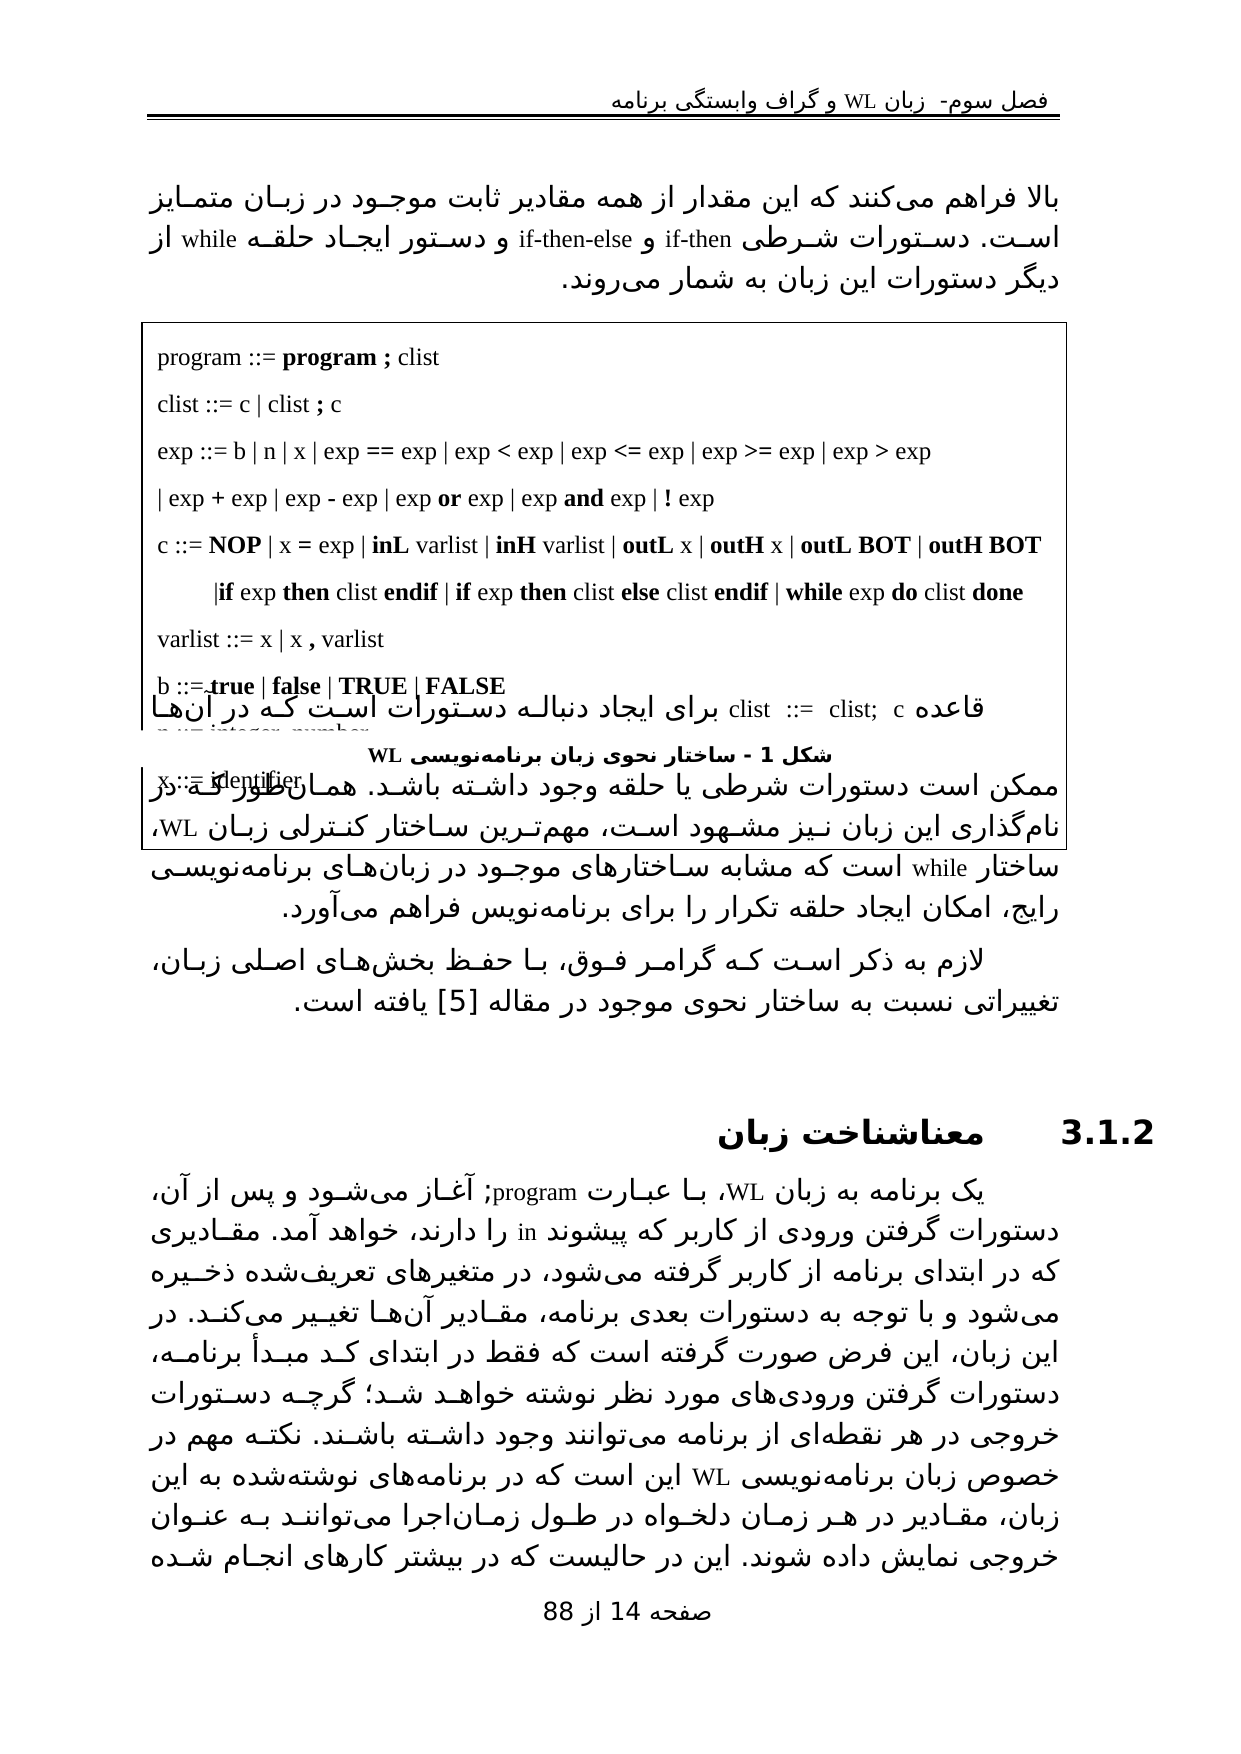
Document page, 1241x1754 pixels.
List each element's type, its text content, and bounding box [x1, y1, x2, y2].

text قاعده clist ::= clist; c برای ایجاد دنباله دستورات است که در آن‌ها ممکن است دستورات شرطی یا حلقه وجود داشته باشد. همان‌طور که در نام‌گذاری این زبان نیز مشهود است، مهم‌ترین ساختار کنترلی زبان WL، ساختار while است که مشابه ساختارهای موجود در زبان‌های برنامه‌نویسی رایج، امکان ایجاد حلقه تکرار را برای برنامه‌نویس فراهم می‌آورد. [150, 768, 1060, 924]
text لازم به ذکر است که گرامر فوق، با حفظ بخش‌های اصلی زبان، تغییراتی نسبت به ساختار نحوی موجود در مقاله [5] یافته است. [150, 944, 1060, 1018]
subtitle معناشناخت زبان [150, 1114, 1060, 1153]
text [150, 180, 1060, 296]
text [150, 1173, 1060, 1573]
text قاعده clist ::= clist; c برای ایجاد دنباله دستورات است که در آن‌ها ممکن است دستورات شرطی یا حلقه وجود داشته باشد. همان‌طور که در نام‌گذاری این زبان نیز مشهود است، مهم‌ترین ساختار کنترلی زبان WL، ساختار while است که مشابه ساختارهای موجود در زبان‌های برنامه‌نویسی رایج، امکان ایجاد حلقه تکرار را برای برنامه‌نویس فراهم می‌آورد. [150, 691, 1060, 730]
